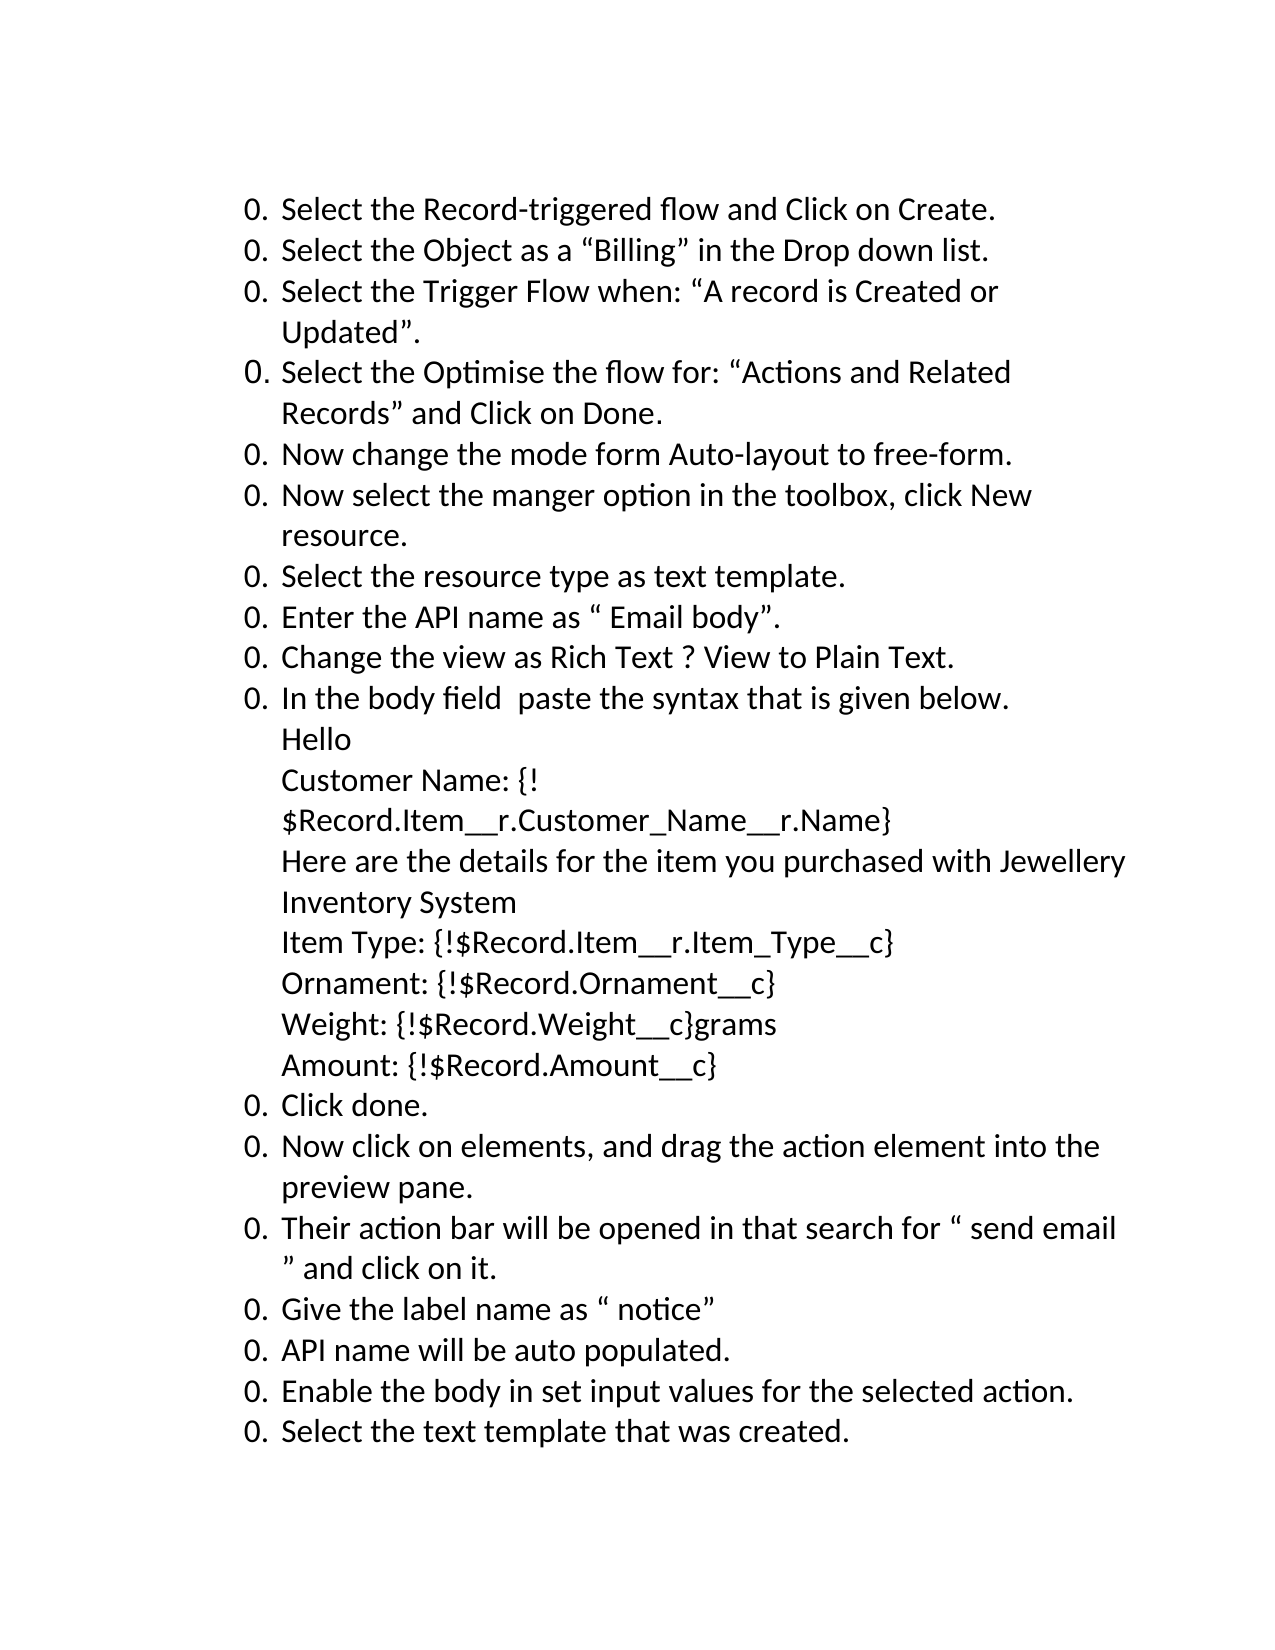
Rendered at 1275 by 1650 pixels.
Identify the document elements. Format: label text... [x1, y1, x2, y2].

list Their action bar will be opened in that search for “ send email ” and click on it. [244, 1207, 1134, 1288]
list Click done. [244, 1084, 1134, 1125]
list Select the resource type as text template. [244, 555, 1134, 596]
list Enter the API name as “ Email body”. [244, 596, 1134, 636]
list Select the Optimise the flow for: “Actions and Related Records” and Click on Done. [244, 351, 1134, 433]
text Amount: {!$Record.Amount__c} [281, 1044, 1134, 1084]
list Select the Record-triggered flow and Click on Create. [244, 188, 1134, 229]
list Select the text template that was created. [244, 1410, 1134, 1451]
text Hello [281, 718, 1134, 759]
list API name will be auto populated. [244, 1329, 1134, 1369]
list Now change the mode form Auto-layout to free-form. [244, 433, 1134, 473]
text Item Type: {!$Record.Item__r.Item_Type__c} [281, 922, 1134, 962]
list Select the Trigger Flow when: “A record is Created or Updated”. [244, 270, 1134, 351]
list Select the Object as a “Billing” in the Drop down list. [244, 229, 1134, 270]
list Now click on elements, and drag the action element into the preview pane. [244, 1125, 1134, 1207]
list Change the view as Rich Text ? View to Plain Text. [244, 636, 1134, 677]
text Weight: {!$Record.Weight__c}grams [281, 1003, 1134, 1044]
list Enable the body in set input values for the selected action. [244, 1369, 1134, 1410]
list In the body field paste the syntax that is given below. [244, 677, 1134, 718]
text Ornament: {!$Record.Ornament__c} [281, 962, 1134, 1003]
list Give the label name as “ notice” [244, 1288, 1134, 1329]
text Here are the details for the item you purchased with Jewellery Inventory System [281, 840, 1134, 922]
text Customer Name: {!$Record.Item__r.Customer_Name__r.Name} [281, 759, 1134, 840]
list Now select the manger option in the toolbox, click New resource. [244, 473, 1134, 555]
